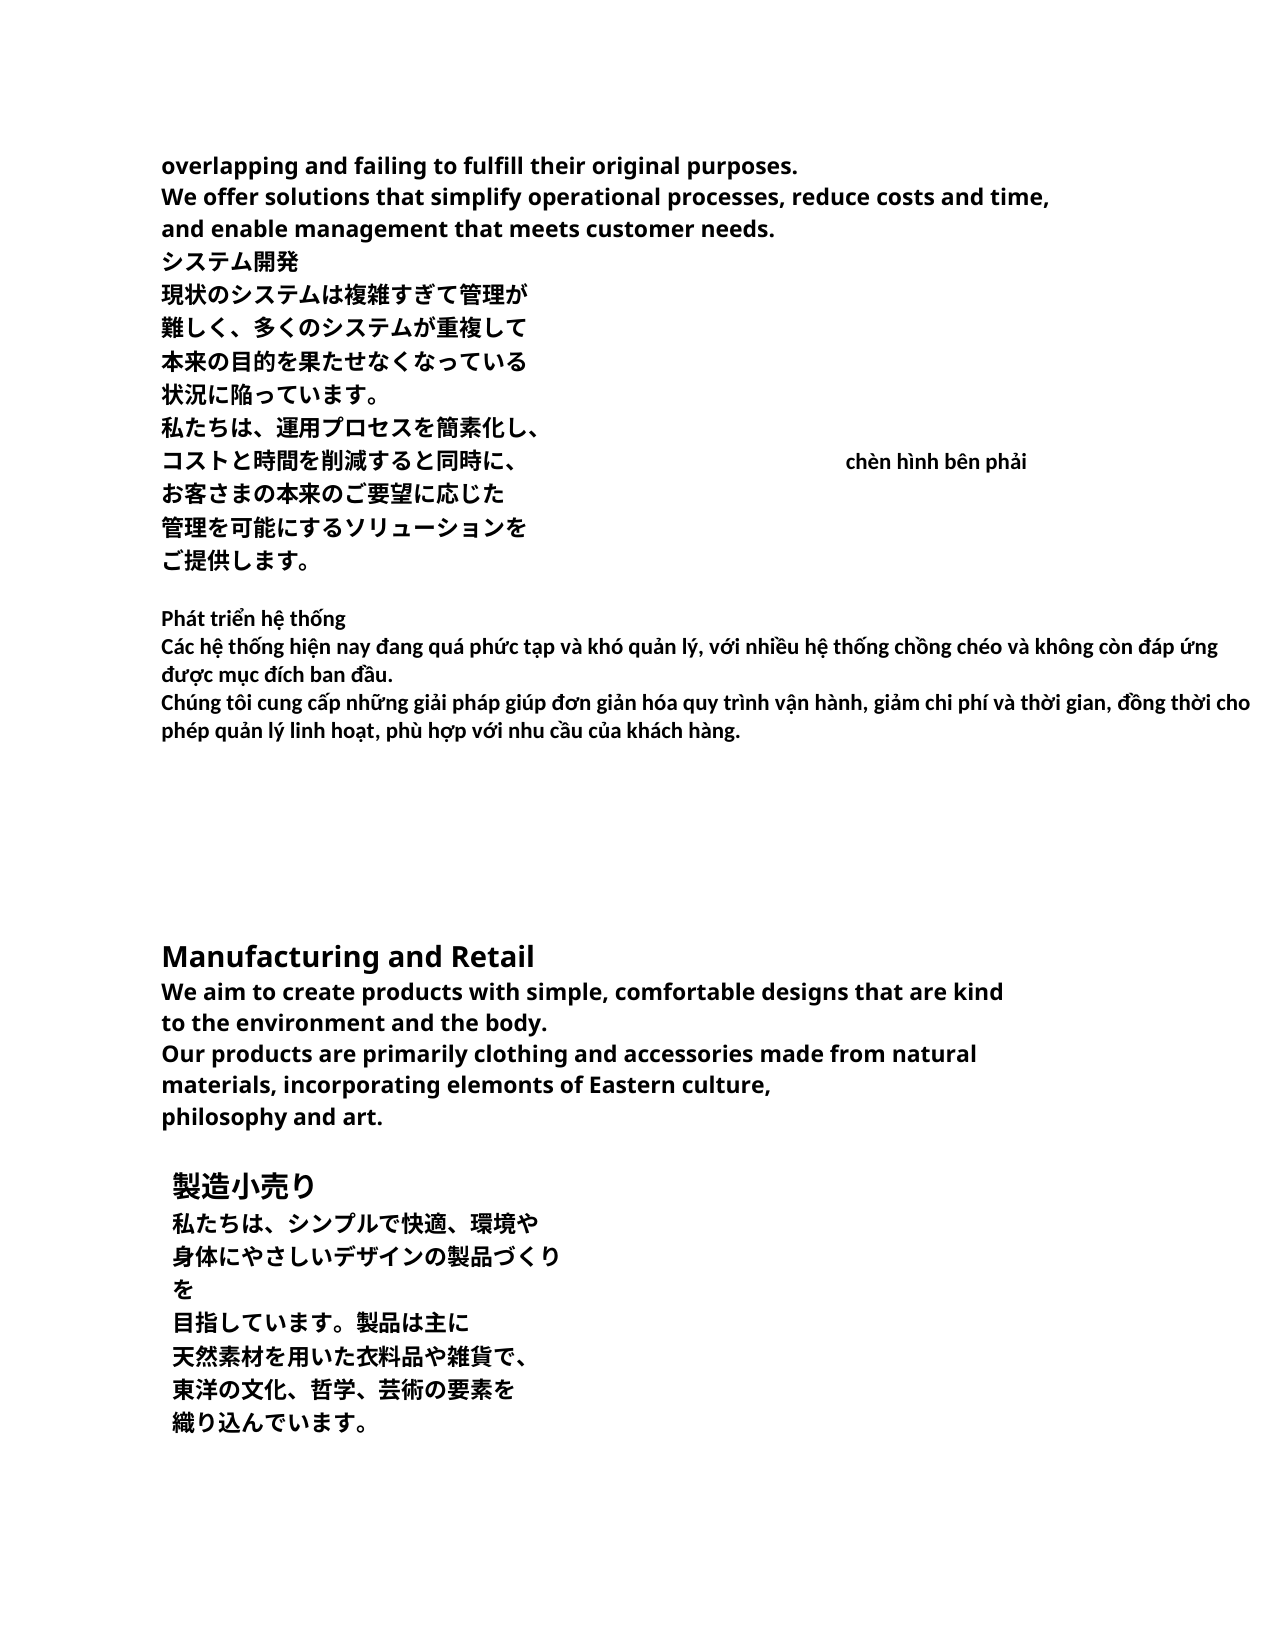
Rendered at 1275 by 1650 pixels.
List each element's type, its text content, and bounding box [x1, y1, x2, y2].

table_cell 現状のシステムは複雑すぎて管理が [150, 277, 1275, 310]
table_cell and enable management that meets customer needs. [150, 213, 1275, 244]
table_cell 私たちは、運用プロセスを簡素化し、 [150, 410, 1275, 443]
table_cell 管理を可能にするソリューションを [150, 510, 1275, 543]
table_cell お客さまの本来のご要望に応じた [150, 476, 1275, 509]
table_cell 難しく、多くのシステムが重複して [150, 310, 1275, 343]
table_cell 本来の目的を果たせなくなっている [150, 344, 1275, 377]
table_cell システム開発 [150, 244, 1275, 277]
table_cell Our products are primarily clothing and accessories made from natural [150, 1038, 1275, 1069]
table_cell materials, incorporating elemonts of Eastern culture, [150, 1069, 1275, 1101]
table_cell We offer solutions that simplify operational processes, reduce costs and time, [150, 181, 1275, 212]
table_cell ご提供します。 Phát triển hệ thống Các hệ thống hiện nay đang quá phức tạp và khó quản lý, với nhiều hệ thống chồng chéo và không còn đáp ứng được mục đích ban đầu. Chúng tôi cung cấp những giải pháp giúp đơn giản hóa quy trình vận hành, giảm chi phí và thời gian, đồng thời cho phép quản lý linh hoạt, phù hợp với nhu cầu của khách hàng. [150, 543, 1275, 884]
table_cell 状況に陥っています。 [150, 377, 1275, 410]
table_header Manufacturing and Retail [150, 936, 1275, 976]
table_cell to the environment and the body. [150, 1007, 1275, 1038]
table_cell We aim to create products with simple, comfortable designs that are kind [150, 976, 1275, 1007]
table_cell overlapping and failing to fulfill their original purposes. [150, 150, 1275, 181]
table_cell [150, 1101, 1275, 1469]
table_cell コストと時間を削減すると同時に、 chèn hình bên phải [150, 443, 1275, 476]
